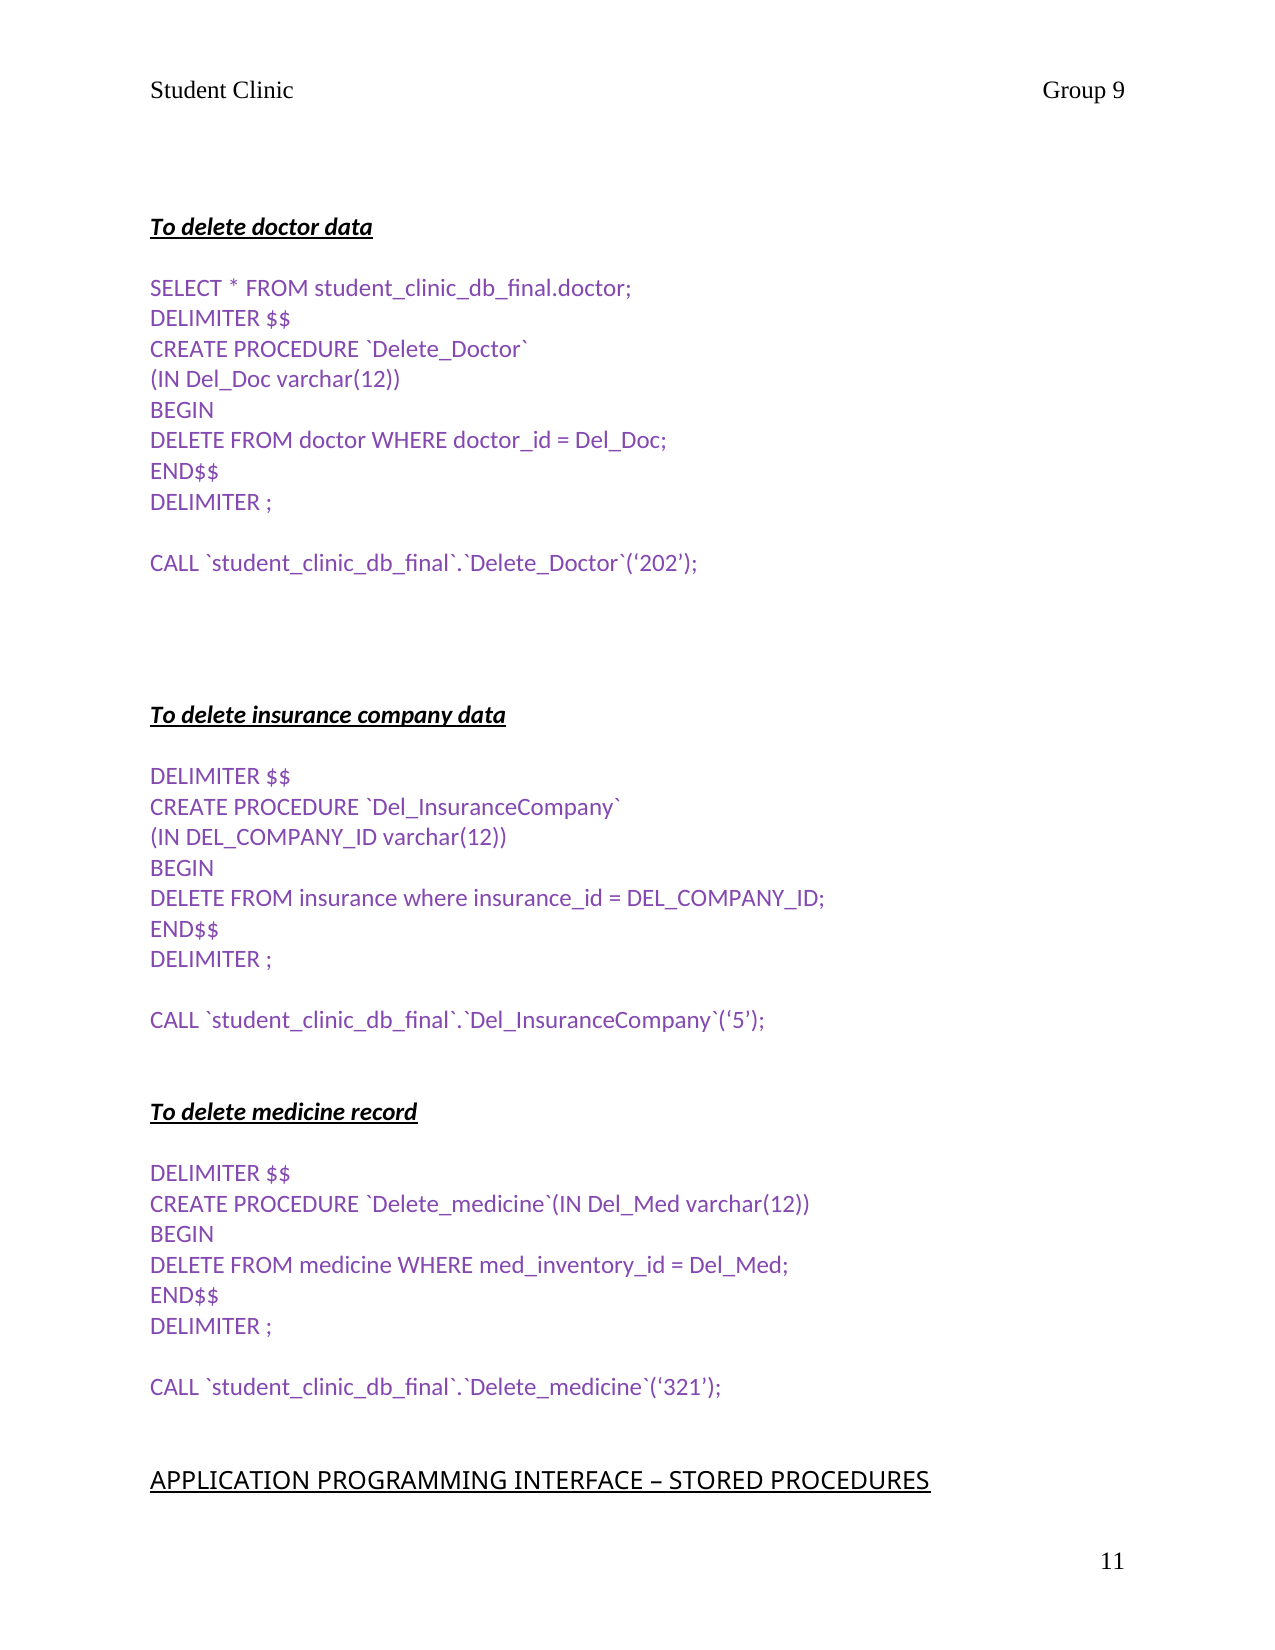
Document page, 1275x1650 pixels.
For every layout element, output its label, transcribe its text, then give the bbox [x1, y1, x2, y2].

text END$$ [150, 1279, 1125, 1310]
text CALL `student_clinic_db_final`.`Delete_Doctor`(‘202’); [150, 547, 1125, 577]
text DELIMITER ; [150, 943, 1125, 974]
text DELETE FROM insurance where insurance_id = DEL_COMPANY_ID; [150, 882, 1125, 913]
text To delete medicine record [150, 1096, 1125, 1127]
text DELIMITER $$ [150, 303, 1125, 333]
text (IN DEL_COMPANY_ID varchar(12)) [150, 821, 1125, 852]
text CALL `student_clinic_db_final`.`Delete_medicine`(‘321’); [150, 1371, 1125, 1401]
text CALL `student_clinic_db_final`.`Del_InsuranceCompany`(‘5’); [150, 1004, 1125, 1035]
text To delete doctor data [150, 211, 1125, 242]
text BEGIN [150, 1218, 1125, 1249]
text DELIMITER $$ [150, 1157, 1125, 1188]
text To delete insurance company data [150, 699, 1125, 730]
text APPLICATION PROGRAMMING INTERFACE – STORED PROCEDURES [150, 1462, 1125, 1496]
text DELIMITER ; [150, 486, 1125, 516]
text SELECT * FROM student_clinic_db_final.doctor; [150, 272, 1125, 303]
text CREATE PROCEDURE `Delete_medicine`(IN Del_Med varchar(12)) [150, 1188, 1125, 1218]
text DELIMITER $$ [150, 760, 1125, 791]
text BEGIN [150, 394, 1125, 425]
text END$$ [150, 913, 1125, 943]
text CREATE PROCEDURE `Delete_Doctor` [150, 333, 1125, 364]
text (IN Del_Doc varchar(12)) [150, 364, 1125, 394]
text DELETE FROM doctor WHERE doctor_id = Del_Doc; [150, 425, 1125, 455]
text BEGIN [150, 852, 1125, 882]
text DELETE FROM medicine WHERE med_inventory_id = Del_Med; [150, 1249, 1125, 1279]
text END$$ [150, 455, 1125, 486]
text DELIMITER ; [150, 1310, 1125, 1340]
text CREATE PROCEDURE `Del_InsuranceCompany` [150, 791, 1125, 821]
